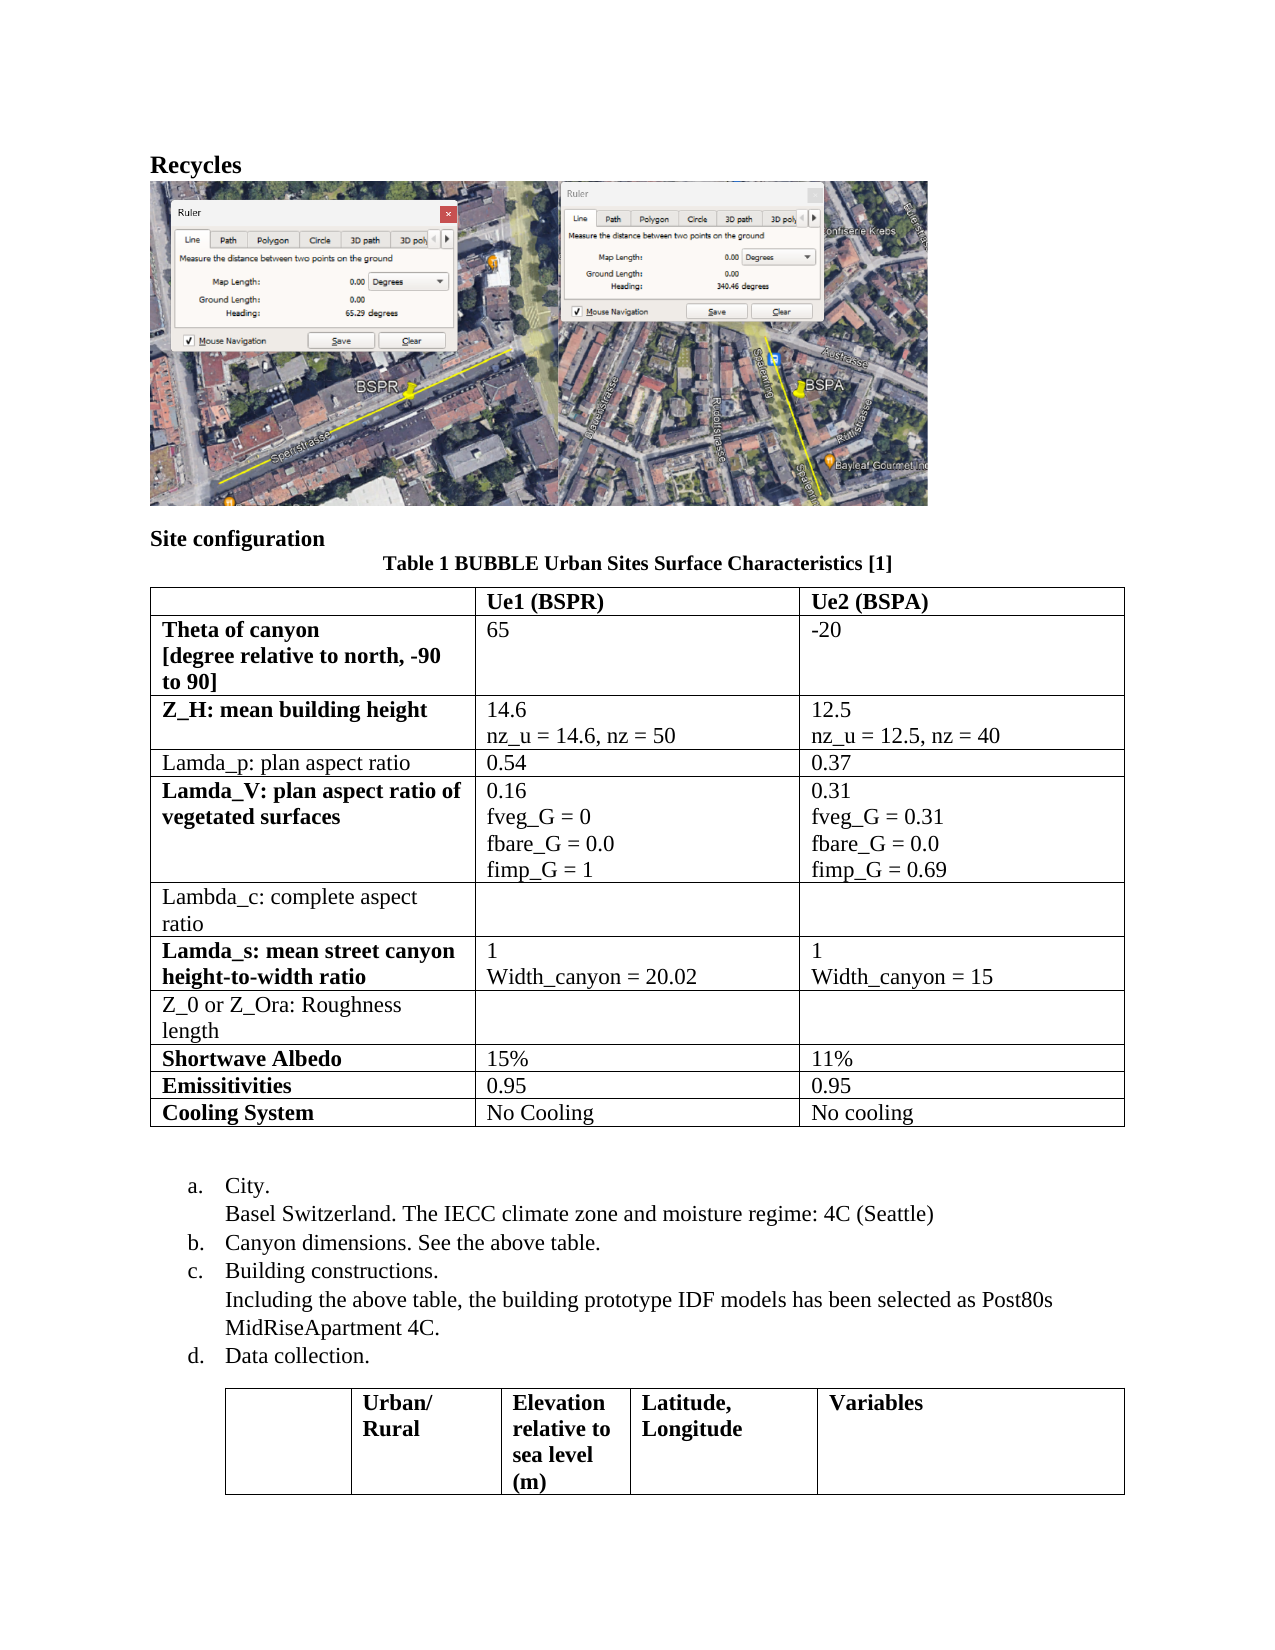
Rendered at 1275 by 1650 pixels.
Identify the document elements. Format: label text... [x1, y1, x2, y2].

table_header Ue1 (BSPR) [476, 588, 799, 614]
table_header [226, 1389, 351, 1494]
table_cell [476, 991, 799, 1043]
table_cell 0.95 [476, 1072, 799, 1098]
table_cell [800, 991, 1124, 1043]
table_cell 14.6 nz_u = 14.6, nz = 50 [476, 696, 799, 748]
table_cell 0.16 fveg_G = 0 fbare_G = 0.0 fimp_G = 1 [476, 777, 799, 882]
subtitle Recycles [150, 150, 1125, 179]
table_cell 15% [476, 1045, 799, 1071]
table_header Elevation relative to sea level (m) [502, 1389, 630, 1494]
list Basel Switzerland. The IECC climate zone and moisture regime: 4C (Seattle) [225, 1200, 1125, 1227]
text Table BUBBLE Urban Sites Surface Characteristics [1] [150, 551, 1125, 575]
table_cell Z_H: mean building height [151, 696, 475, 748]
table_header Urban/Rural [352, 1389, 501, 1494]
table_cell Shortwave Albedo [151, 1045, 475, 1071]
table_header Latitude, Longitude [631, 1389, 817, 1494]
list Canyon dimensions. See the above table. [187, 1229, 1125, 1255]
table_cell 0.54 [476, 750, 799, 776]
table_cell [476, 883, 799, 936]
table_cell [800, 883, 1124, 936]
table_cell Lamda_p: plan aspect ratio [151, 750, 475, 776]
list City. [187, 1172, 1125, 1198]
table_cell Emissitivities [151, 1072, 475, 1098]
table_cell No cooling [800, 1099, 1124, 1126]
table_cell 0.95 [800, 1072, 1124, 1098]
table_cell 1 Width_canyon = 15 [800, 937, 1124, 990]
table_header Variables [818, 1389, 1124, 1494]
list Including the above table, the building prototype IDF models has been selected as Post80s MidRiseApartment 4C. [225, 1286, 1125, 1340]
subtitle Site configuration [150, 525, 1125, 551]
table_cell No Cooling [476, 1099, 799, 1126]
table_cell 0.31 fveg_G = 0.31 fbare_G = 0.0 fimp_G = 0.69 [800, 777, 1124, 882]
table_cell Cooling System [151, 1099, 475, 1126]
list Building constructions. [187, 1257, 1125, 1283]
table_cell Lamda_V: plan aspect ratio of vegetated surfaces [151, 777, 475, 882]
table_cell 11% [800, 1045, 1124, 1071]
table_cell 0.37 [800, 750, 1124, 776]
table_header Ue2 (BSPA) [800, 588, 1124, 614]
picture [150, 181, 928, 506]
table_cell 65 [476, 616, 799, 695]
table_cell 1 Width_canyon = 20.02 [476, 937, 799, 990]
table_cell 12.5 nz_u = 12.5, nz = 40 [800, 696, 1124, 748]
table_cell Lambda_c: complete aspect ratio [151, 883, 475, 936]
list Data collection. [187, 1342, 1125, 1369]
table_cell Lamda_s: mean street canyon height-to-width ratio [151, 937, 475, 990]
table_cell Theta of canyon [degree relative to north, -90 to 90] [151, 616, 475, 695]
table_cell Z_0 or Z_Ora: Roughness length [151, 991, 475, 1043]
table_cell -20 [800, 616, 1124, 695]
table_header [151, 588, 475, 614]
